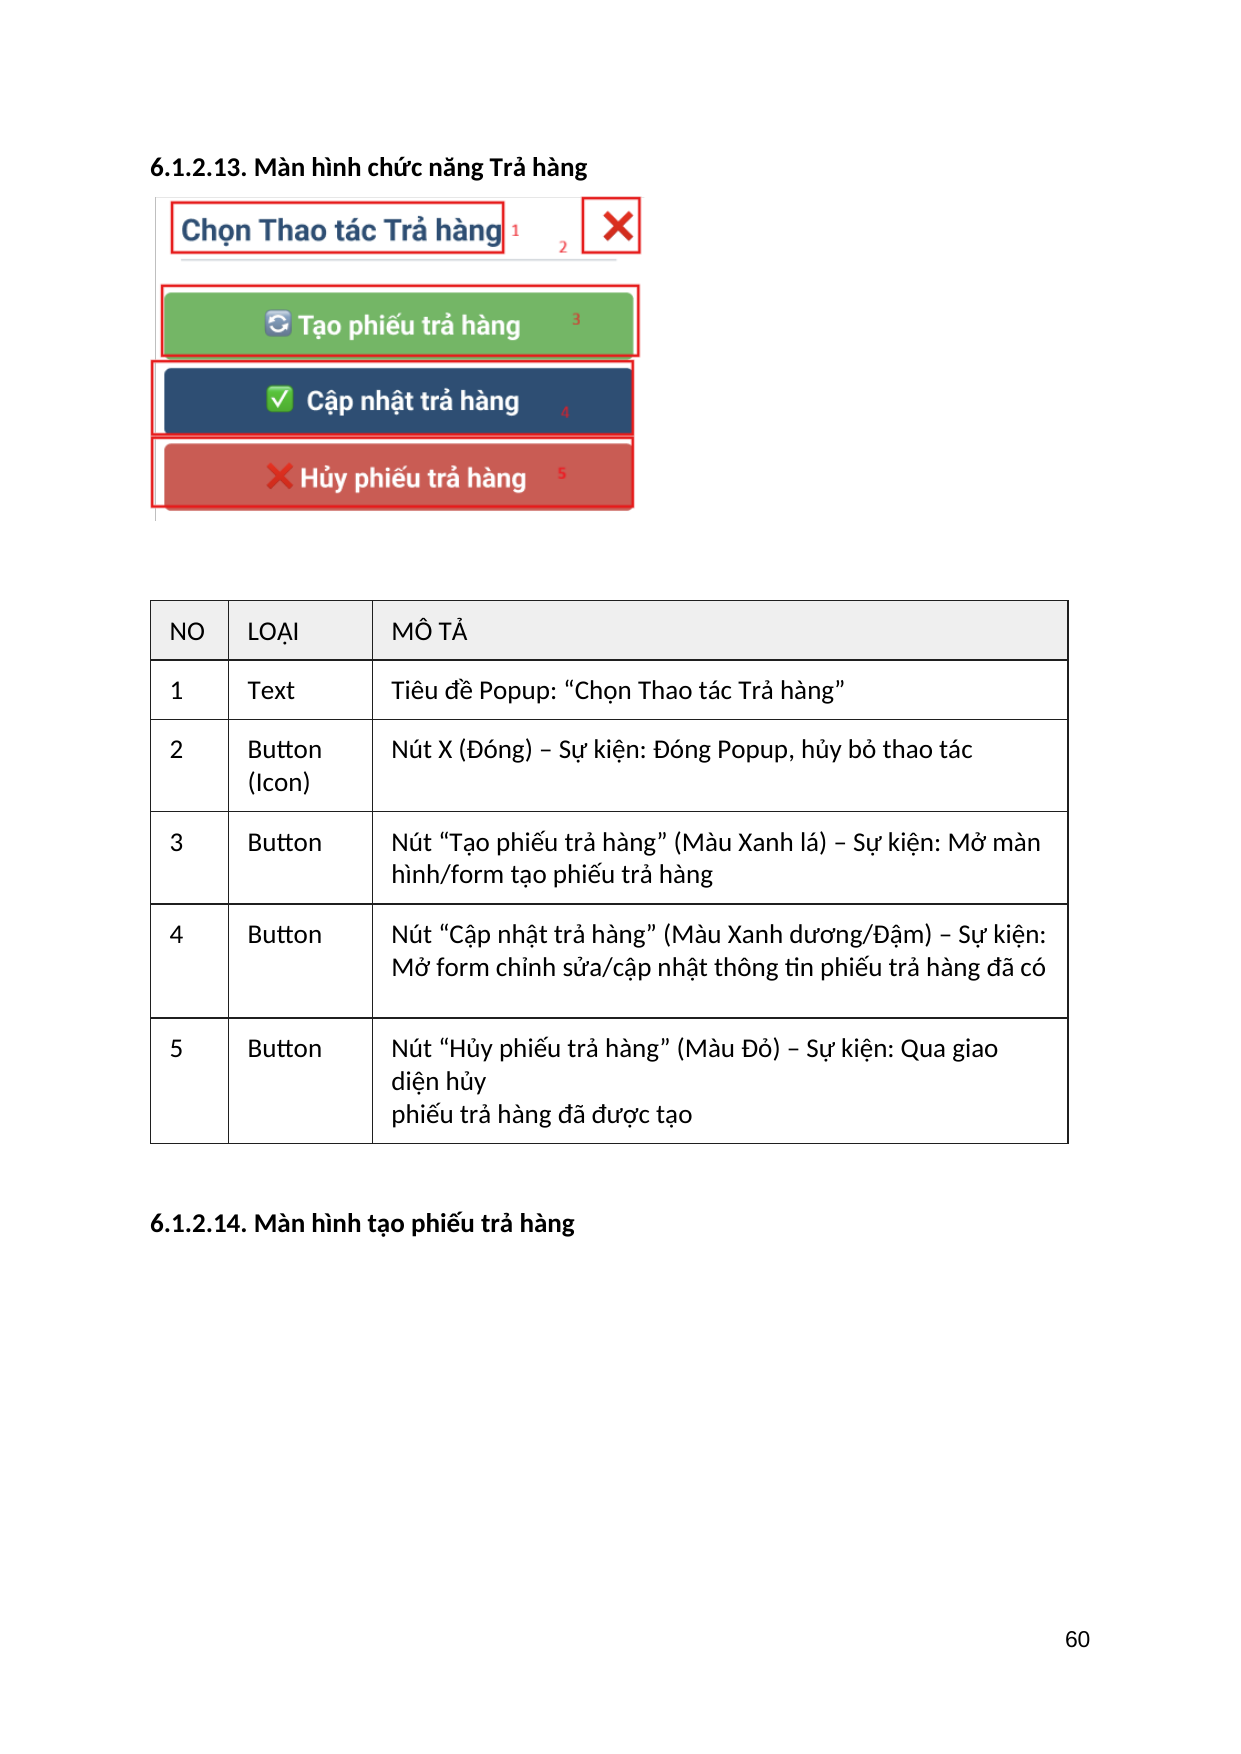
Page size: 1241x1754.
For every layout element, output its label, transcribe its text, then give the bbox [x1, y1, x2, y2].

table_cell Nút “Cập nhật trả hàng” (Màu Xanh dương/Đậm) – Sự kiện: Mở form chỉnh sửa/cập nhật thông tin phiếu trả hàng đã có [373, 905, 1067, 1017]
picture [150, 196, 645, 521]
table_cell Button [229, 905, 372, 1017]
table_cell Text [229, 661, 372, 719]
subtitle 6.1.2.14. Màn hình tạo phiếu trả hàng [150, 1206, 1090, 1239]
table_cell Nút “Tạo phiếu trả hàng” (Màu Xanh lá) – Sự kiện: Mở màn hình/form tạo phiếu trả hàng [373, 812, 1067, 903]
table_cell Button [229, 812, 372, 903]
table_cell Button (Icon) [229, 720, 372, 811]
table_cell 5 [151, 1019, 228, 1143]
table_header LOẠI [229, 601, 372, 659]
table_cell Tiêu đề Popup: “Chọn Thao tác Trả hàng” [373, 661, 1067, 719]
table_cell 4 [151, 905, 228, 1017]
table_cell 2 [151, 720, 228, 811]
subtitle 6.1.2.13. Màn hình chức năng Trả hàng [150, 150, 1090, 183]
table_cell 1 [151, 661, 228, 719]
table_cell Button [229, 1019, 372, 1143]
table_header NO [151, 601, 228, 659]
table_header MÔ TẢ [373, 601, 1067, 659]
table_cell 3 [151, 812, 228, 903]
table_cell Nút X (Đóng) – Sự kiện: Đóng Popup, hủy bỏ thao tác [373, 720, 1067, 811]
table_cell Nút “Hủy phiếu trả hàng” (Màu Đỏ) – Sự kiện: Qua giao diện hủy phiếu trả hàng đã được tạo [373, 1019, 1067, 1143]
